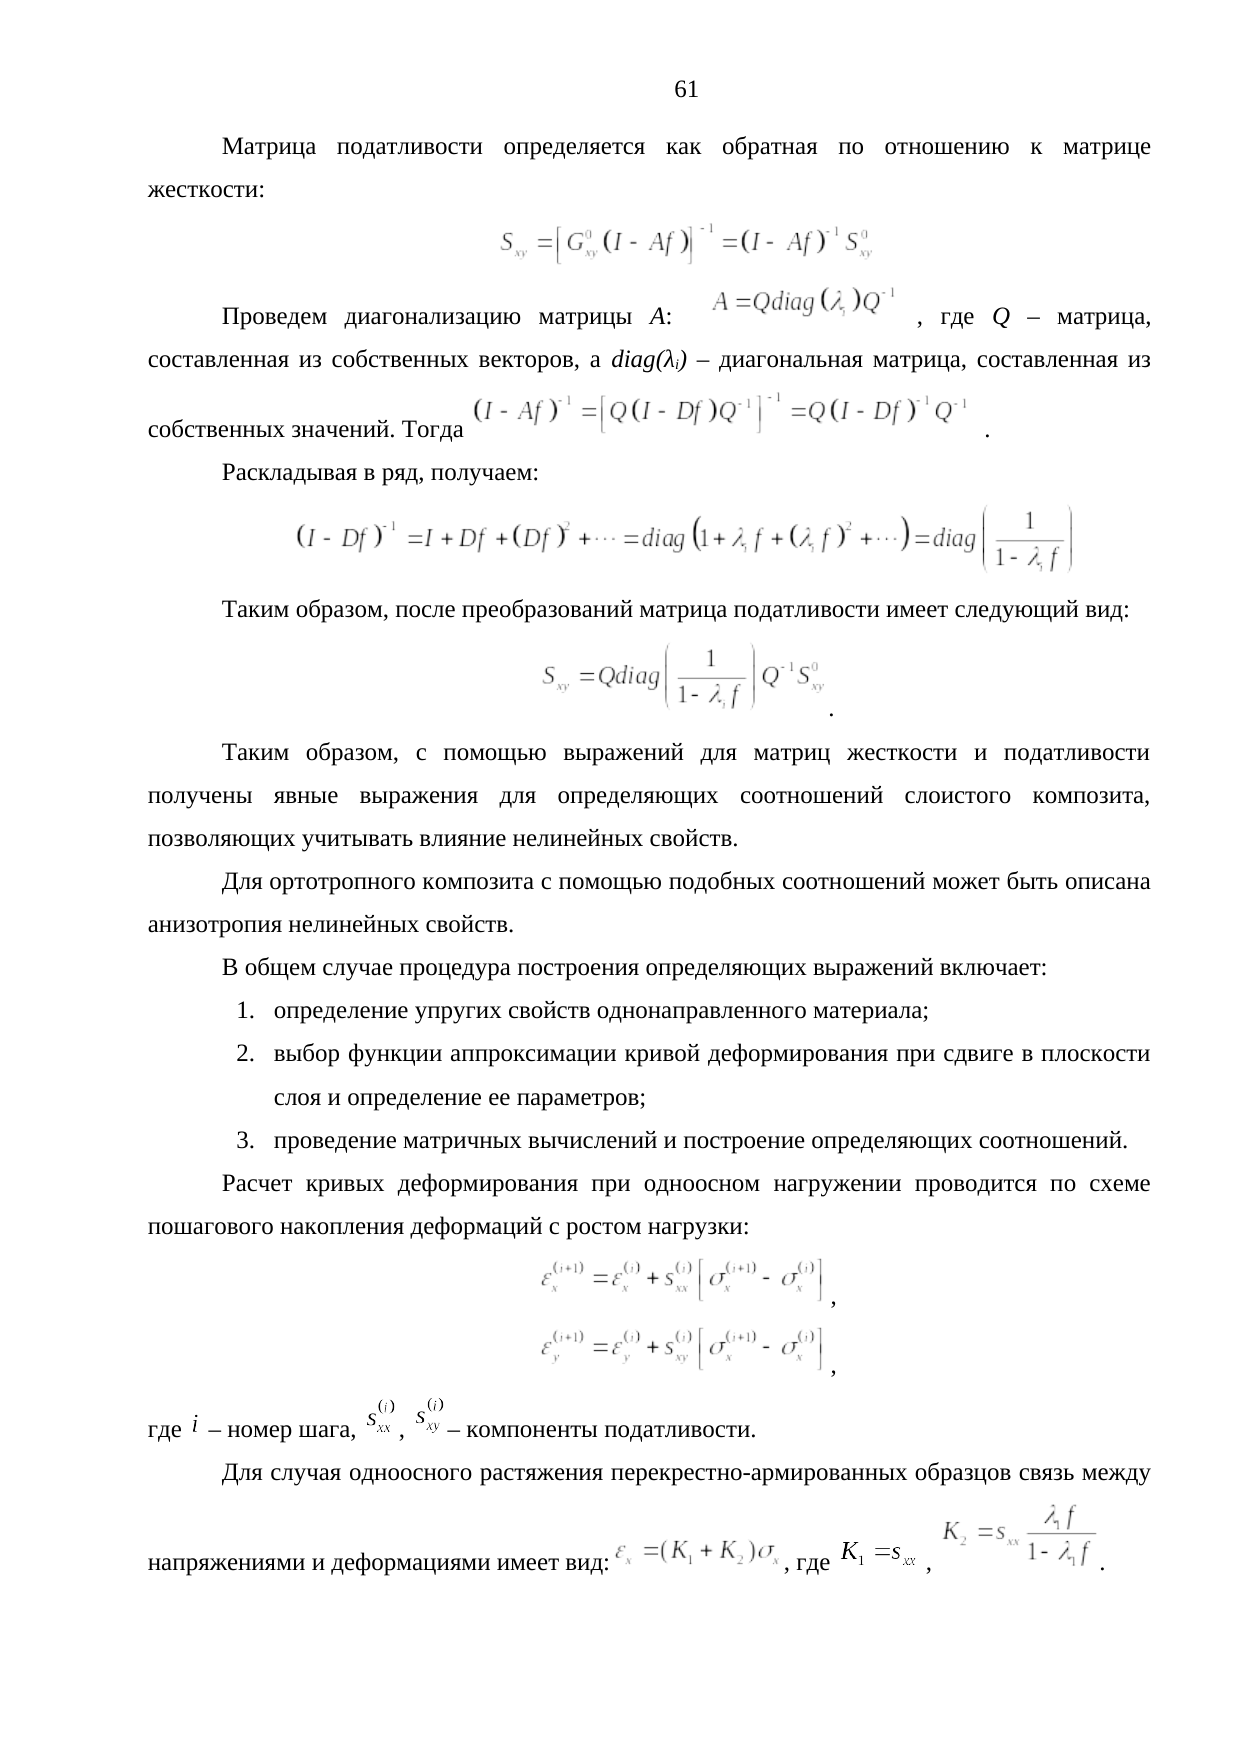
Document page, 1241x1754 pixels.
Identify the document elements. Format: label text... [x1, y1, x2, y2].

text Матрица податливости определяется как обратная по отношению к матрице жесткости: [148, 131, 1152, 203]
text Для ортотропного композита с помощью подобных соотношений может быть описана анизотропия нелинейных свойств. [148, 866, 1152, 938]
text где – номер шага, , – компоненты податливости. [148, 1394, 1152, 1443]
text , [148, 1324, 1152, 1379]
text . [148, 637, 1152, 722]
text Для случая одноосного растяжения перекрестно-армированных образцов связь между напряжениями и деформациями имеет вид:, где , . [148, 1457, 1152, 1576]
text Расчет кривых деформирования при одноосном нагружении проводится по схеме пошагового накопления деформаций с ростом нагрузки: [148, 1168, 1152, 1240]
text Таким образом, после преобразований матрица податливости имеет следующий вид: [148, 594, 1152, 623]
text В общем случае процедура построения определяющих выражений включает: [148, 952, 1152, 981]
list определение упругих свойств однонаправленного материала; [236, 995, 1152, 1024]
text , [148, 1254, 1152, 1309]
text Раскладывая в ряд, получаем: [148, 457, 1152, 486]
list выбор функции аппроксимации кривой деформирования при сдвиге в плоскости слоя и определение ее параметров; [236, 1038, 1152, 1110]
text Таким образом, с помощью выражений для матриц жесткости и податливости получены явные выражения для определяющих соотношений слоистого композита, позволяющих учитывать влияние нелинейных свойств. [148, 737, 1152, 852]
text Проведем диагонализацию матрицы A: , где Q – матрица, составленная из собственных векторов, а diag(λi) – диагональная матрица, составленная из собственных значений. Тогда . [148, 282, 1152, 442]
list проведение матричных вычислений и построение определяющих соотношений. [236, 1125, 1152, 1153]
